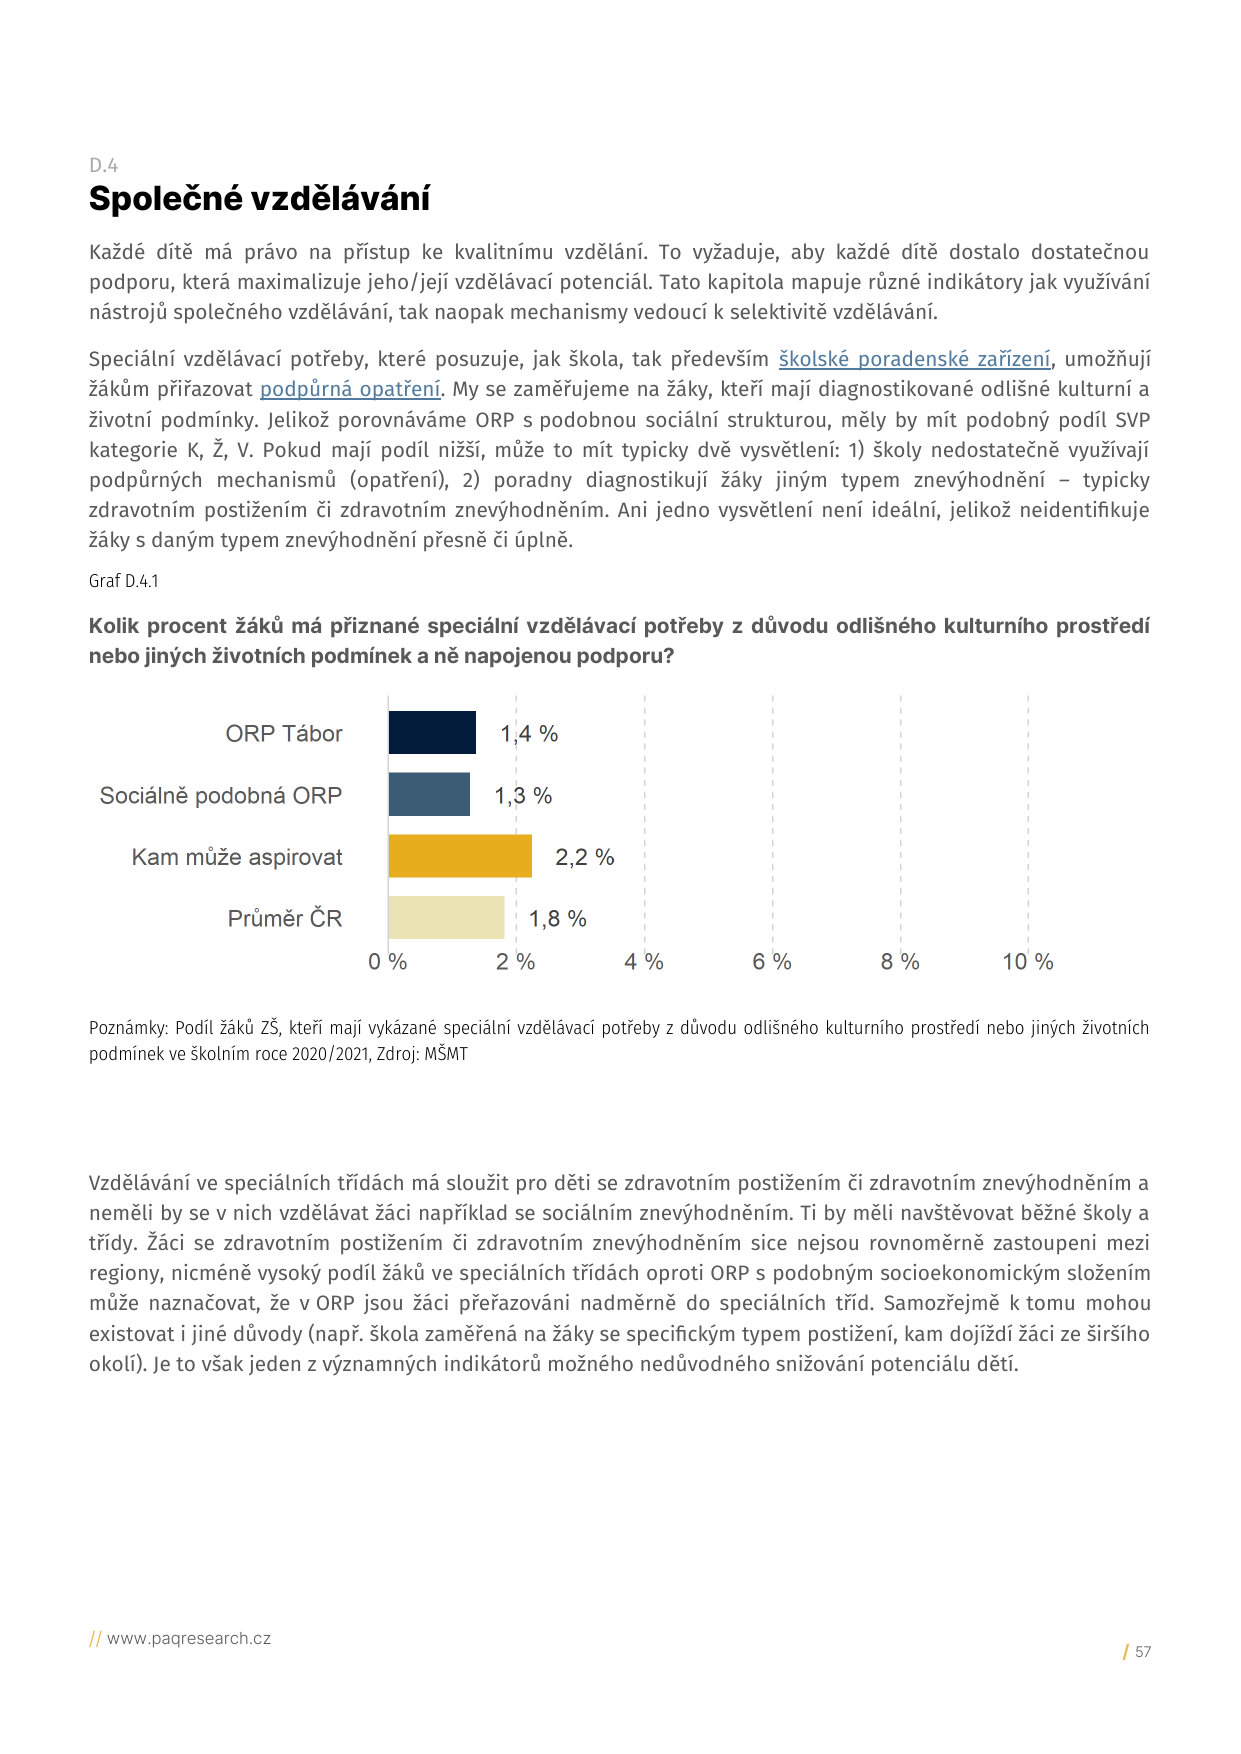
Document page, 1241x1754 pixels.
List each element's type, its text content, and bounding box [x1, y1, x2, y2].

text Každé dítě má právo na přístup ke kvalitnímu vzdělání. To vyžaduje, aby každé dítě dostalo dostatečnou podporu, která maximalizuje jeho/její vzdělávací potenciál. Tato kapitola mapuje různé indikátory jak využívání nástrojů společného vzdělávání, tak naopak mechanismy vedoucí k selektivitě vzdělávání. [89, 235, 1152, 325]
picture [88, 668, 1139, 1001]
text Vzdělávání ve speciálních třídách má sloužit pro děti se zdravotním postižením či zdravotním znevýhodněním a neměli by se v nich vzdělávat žáci například se sociálním znevýhodněním. Ti by měli navštěvovat běžné školy a třídy. Žáci se zdravotním postižením či zdravotním znevýhodněním sice nejsou rovnoměrně zastoupeni mezi regiony, nicméně vysoký podíl žáků ve speciálních třídách oproti ORP s podobným socioekonomickým složením může naznačovat, že v ORP jsou žáci přeřazováni nadměrně do speciálních tříd. Samozřejmě k tomu mohou existovat i jiné důvody (např. škola zaměřená na žáky se specifickým typem postižení, kam dojíždí žáci ze širšího okolí). Je to však jeden z významných indikátorů možného nedůvodného snižování potenciálu dětí. [89, 1165, 1152, 1377]
text Speciální vzdělávací potřeby, které posuzuje, jak škola, tak především školské poradenské zařízení, umožňují žákům přiřazovat podpůrná opatření. My se zaměřujeme na žáky, kteří mají diagnostikované odlišné kulturní a životní podmínky. Jelikož porovnáváme ORP s podobnou sociální strukturou, měly by mít podobný podíl SVP kategorie K, Ž, V. Pokud mají podíl nižší, může to mít typicky dvě vysvětlení: 1) školy nedostatečně využívají podpůrných mechanismů (opatření), 2) poradny diagnostikují žáky jiným typem znevýhodnění – typicky zdravotním postižením či zdravotním znevýhodněním. Ani jedno vysvětlení není ideální, jelikož neidentifikuje žáky s daným typem znevýhodnění přesně či úplně. [89, 342, 1152, 553]
text Graf D.4.1 [89, 570, 1152, 593]
text D.4 [89, 148, 1152, 178]
subtitle Společné vzdělávání [89, 178, 1152, 218]
text Kolik procent žáků má přiznané speciální vzdělávací potřeby z důvodu odlišného kulturního prostředí nebo jiných životních podmínek a ně napojenou podporu? [89, 608, 1152, 669]
text Poznámky: Podíl žáků ZŠ, kteří mají vykázané speciální vzdělávací potřeby z důvodu odlišného kulturního prostředí nebo jiných životních podmínek ve školním roce 2020/2021, Zdroj: MŠMT [89, 1017, 1152, 1065]
